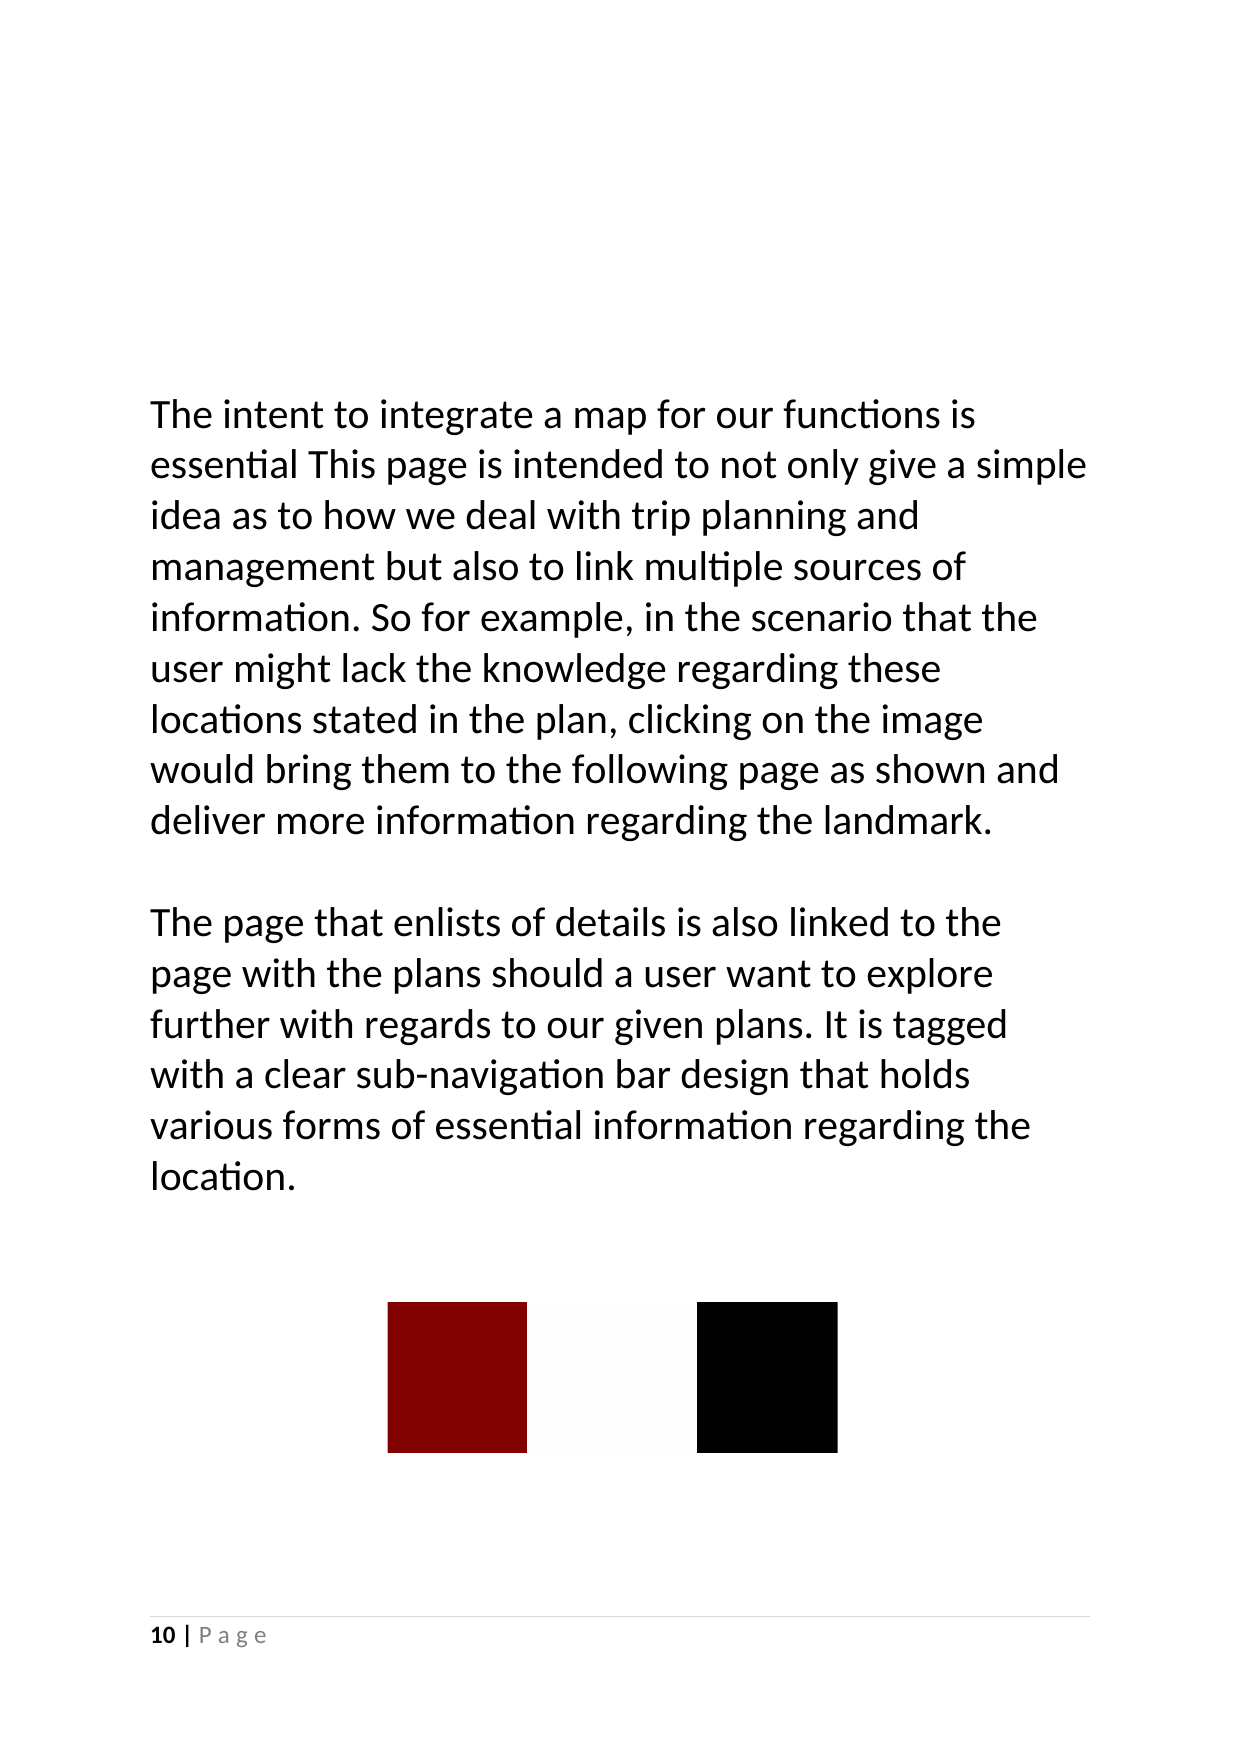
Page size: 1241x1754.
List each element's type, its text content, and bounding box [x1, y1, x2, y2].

text The page that enlists of details is also linked to the page with the plans should a user want to explore further with regards to our given plans. It is tagged with a clear sub-navigation bar design that holds various forms of essential information regarding the location. [150, 896, 1090, 1201]
text The intent to integrate a map for our functions is essential This page is intended to not only give a simple idea as to how we deal with trip planning and management but also to link multiple sources of information. So for example, in the scenario that the user might lack the knowledge regarding these locations stated in the plan, clicking on the image would bring them to the following page as shown and deliver more information regarding the landmark. [150, 388, 1090, 845]
picture [387, 1302, 838, 1453]
